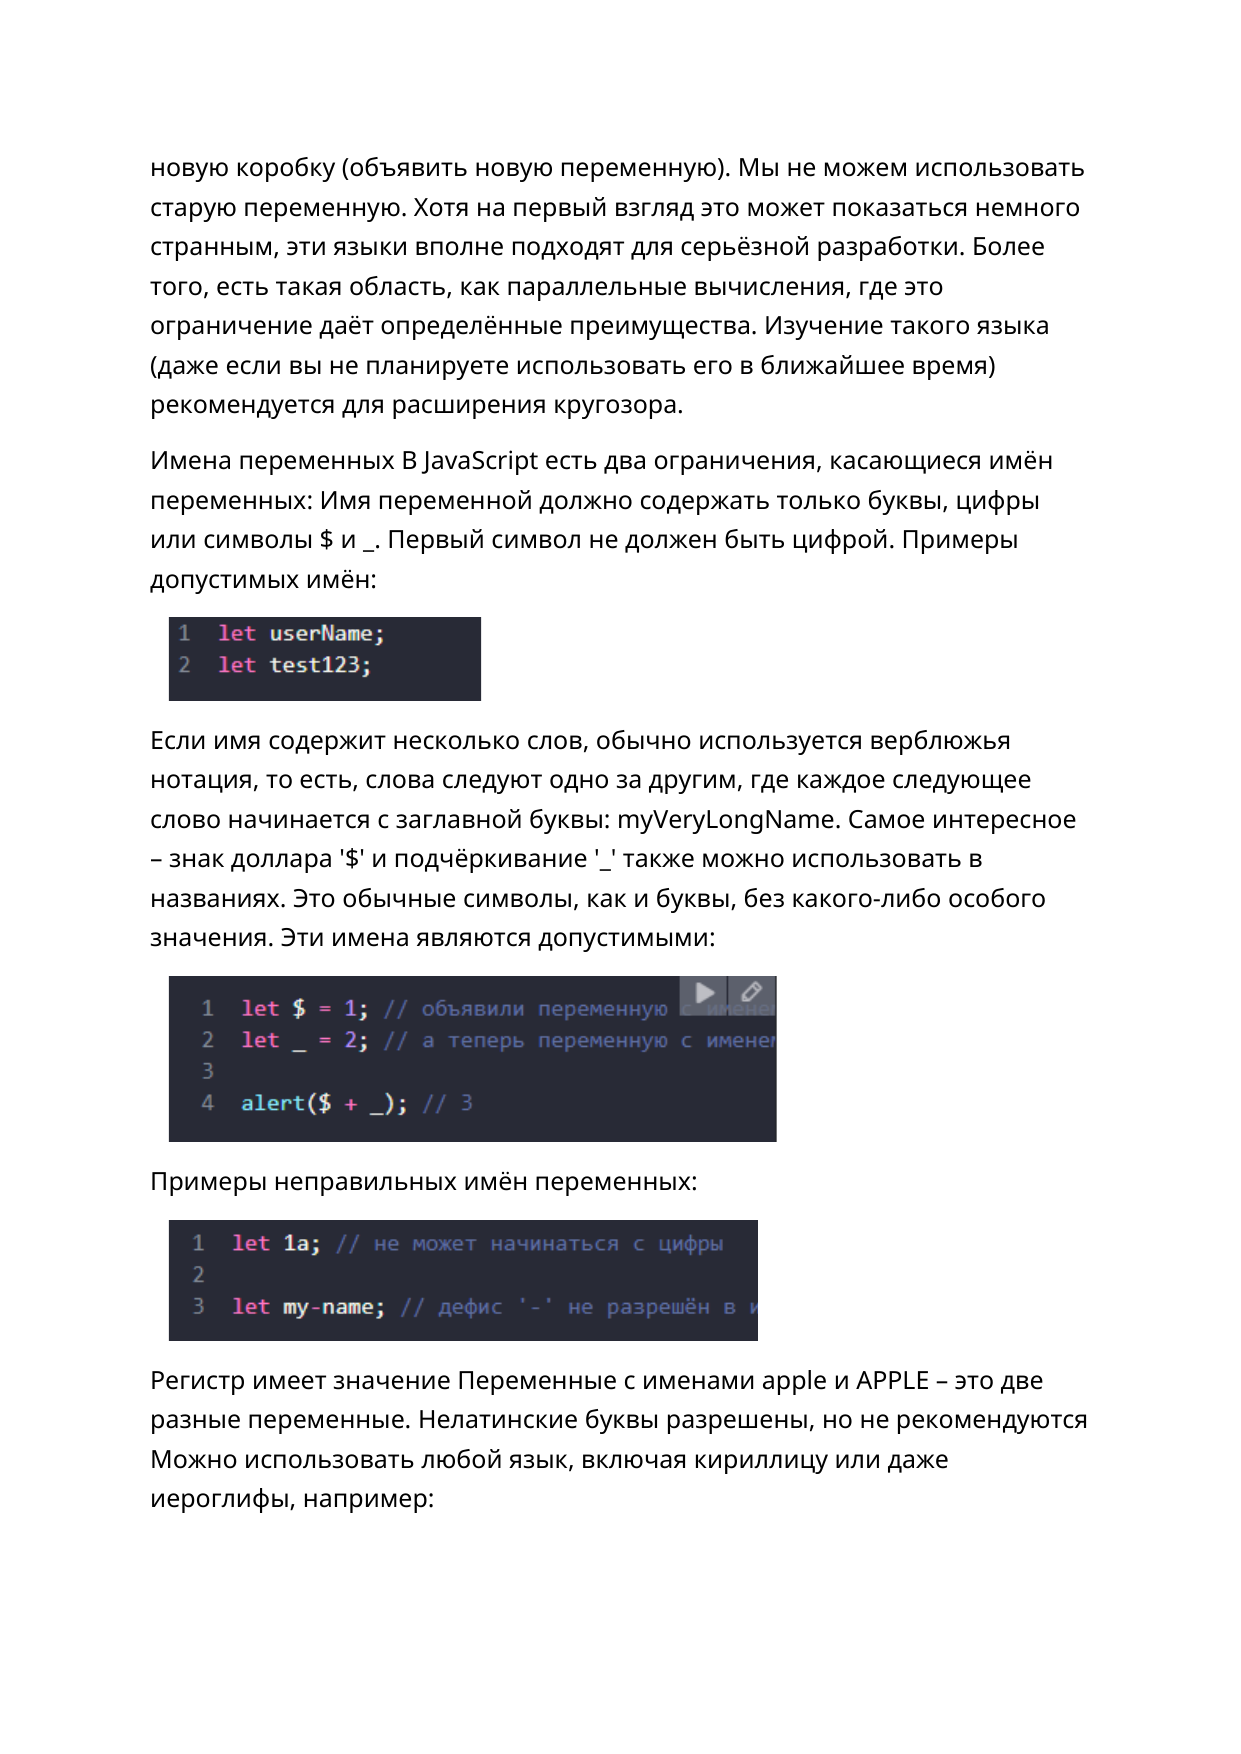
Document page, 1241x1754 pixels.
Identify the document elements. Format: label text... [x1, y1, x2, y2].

text Если имя содержит несколько слов, обычно используется верблюжья нотация, то есть, слова следуют одно за другим, где каждое следующее слово начинается с заглавной буквы: myVeryLongName. Самое интересное – знак доллара '$' и подчёркивание '_' также можно использовать в названиях. Это обычные символы, как и буквы, без какого-либо особого значения. Эти имена являются допустимыми: [150, 722, 1090, 954]
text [150, 150, 1090, 421]
text Имена переменных В JavaScript есть два ограничения, касающиеся имён переменных: Имя переменной должно содержать только буквы, цифры или символы $ и _. Первый символ не должен быть цифрой. Примеры допустимых имён: [150, 443, 1090, 596]
text Примеры неправильных имён переменных: [150, 1164, 1090, 1198]
text Регистр имеет значение Переменные с именами apple и APPLE – это две разные переменные. Нелатинские буквы разрешены, но не рекомендуются Можно использовать любой язык, включая кириллицу или даже иероглифы, например: [150, 1362, 1090, 1515]
